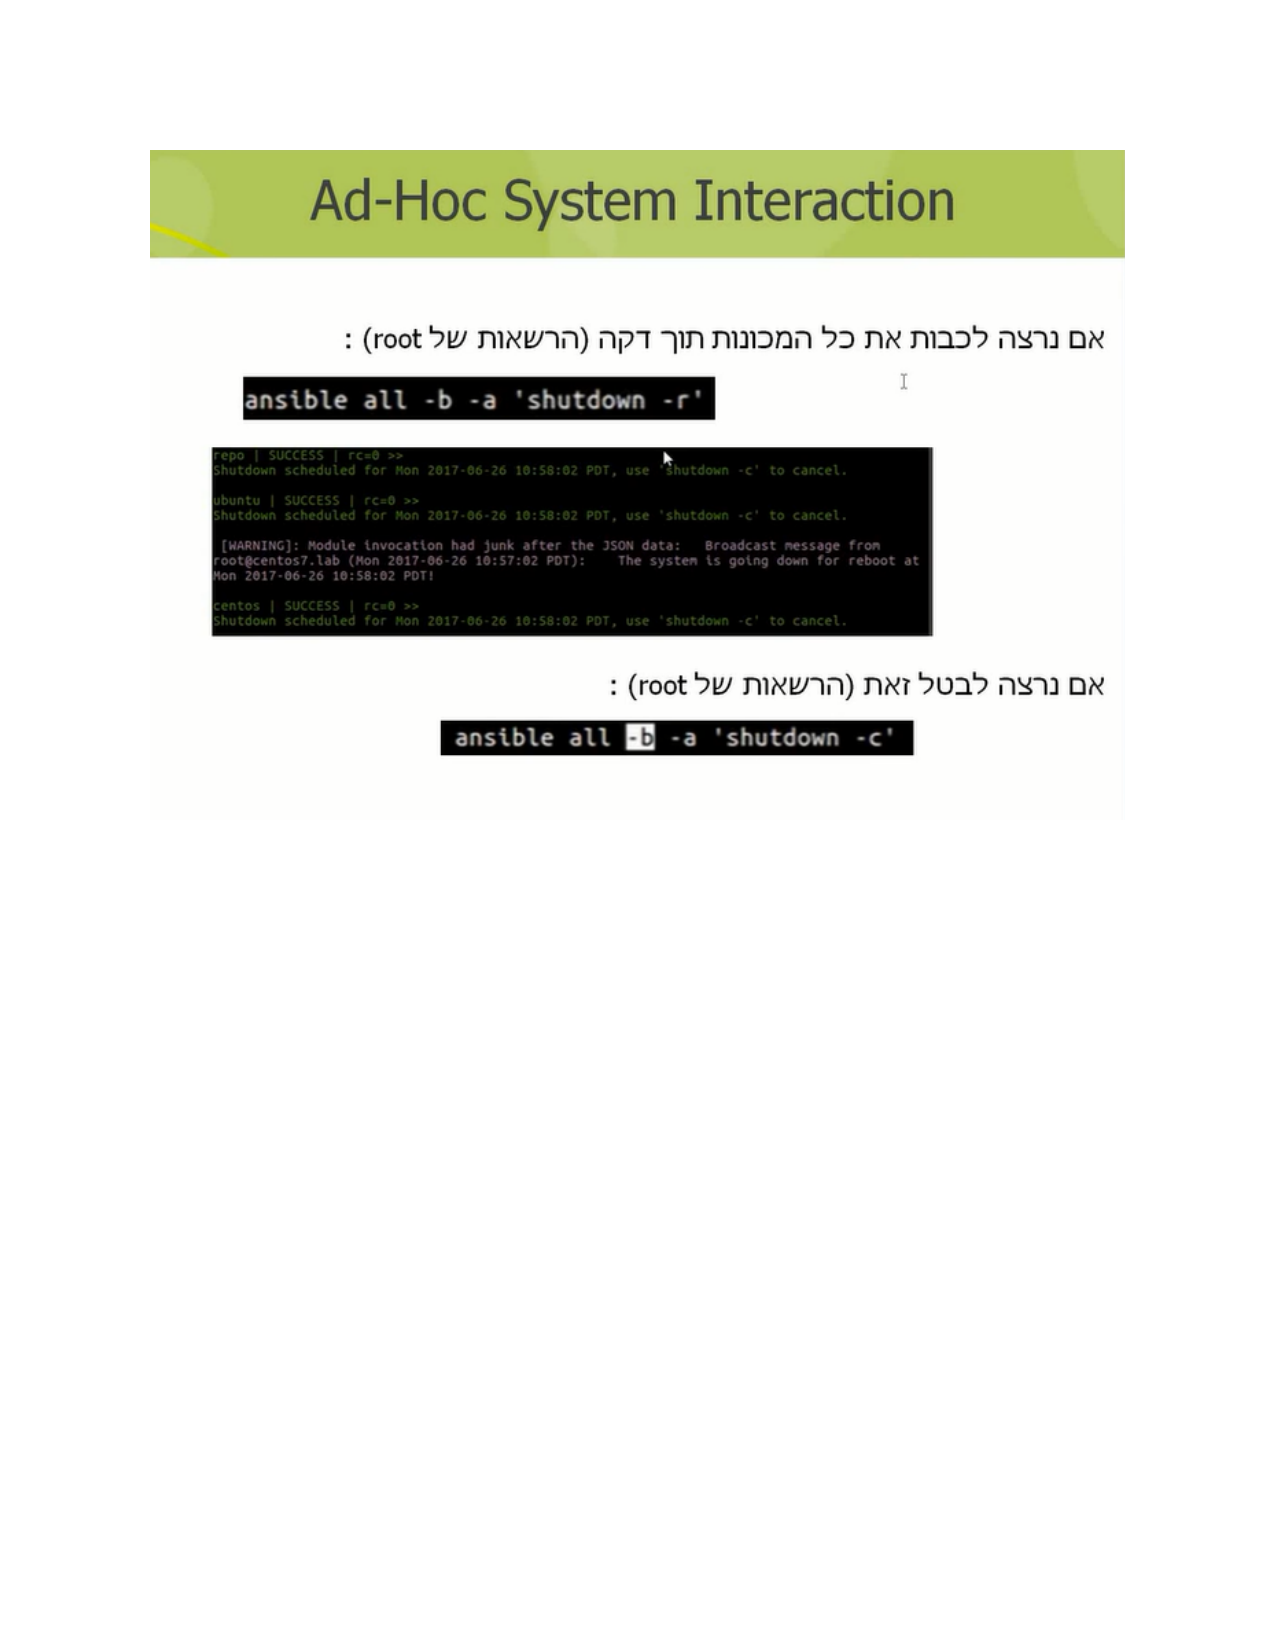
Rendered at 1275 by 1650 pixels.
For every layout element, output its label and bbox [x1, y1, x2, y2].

picture [150, 150, 1125, 820]
